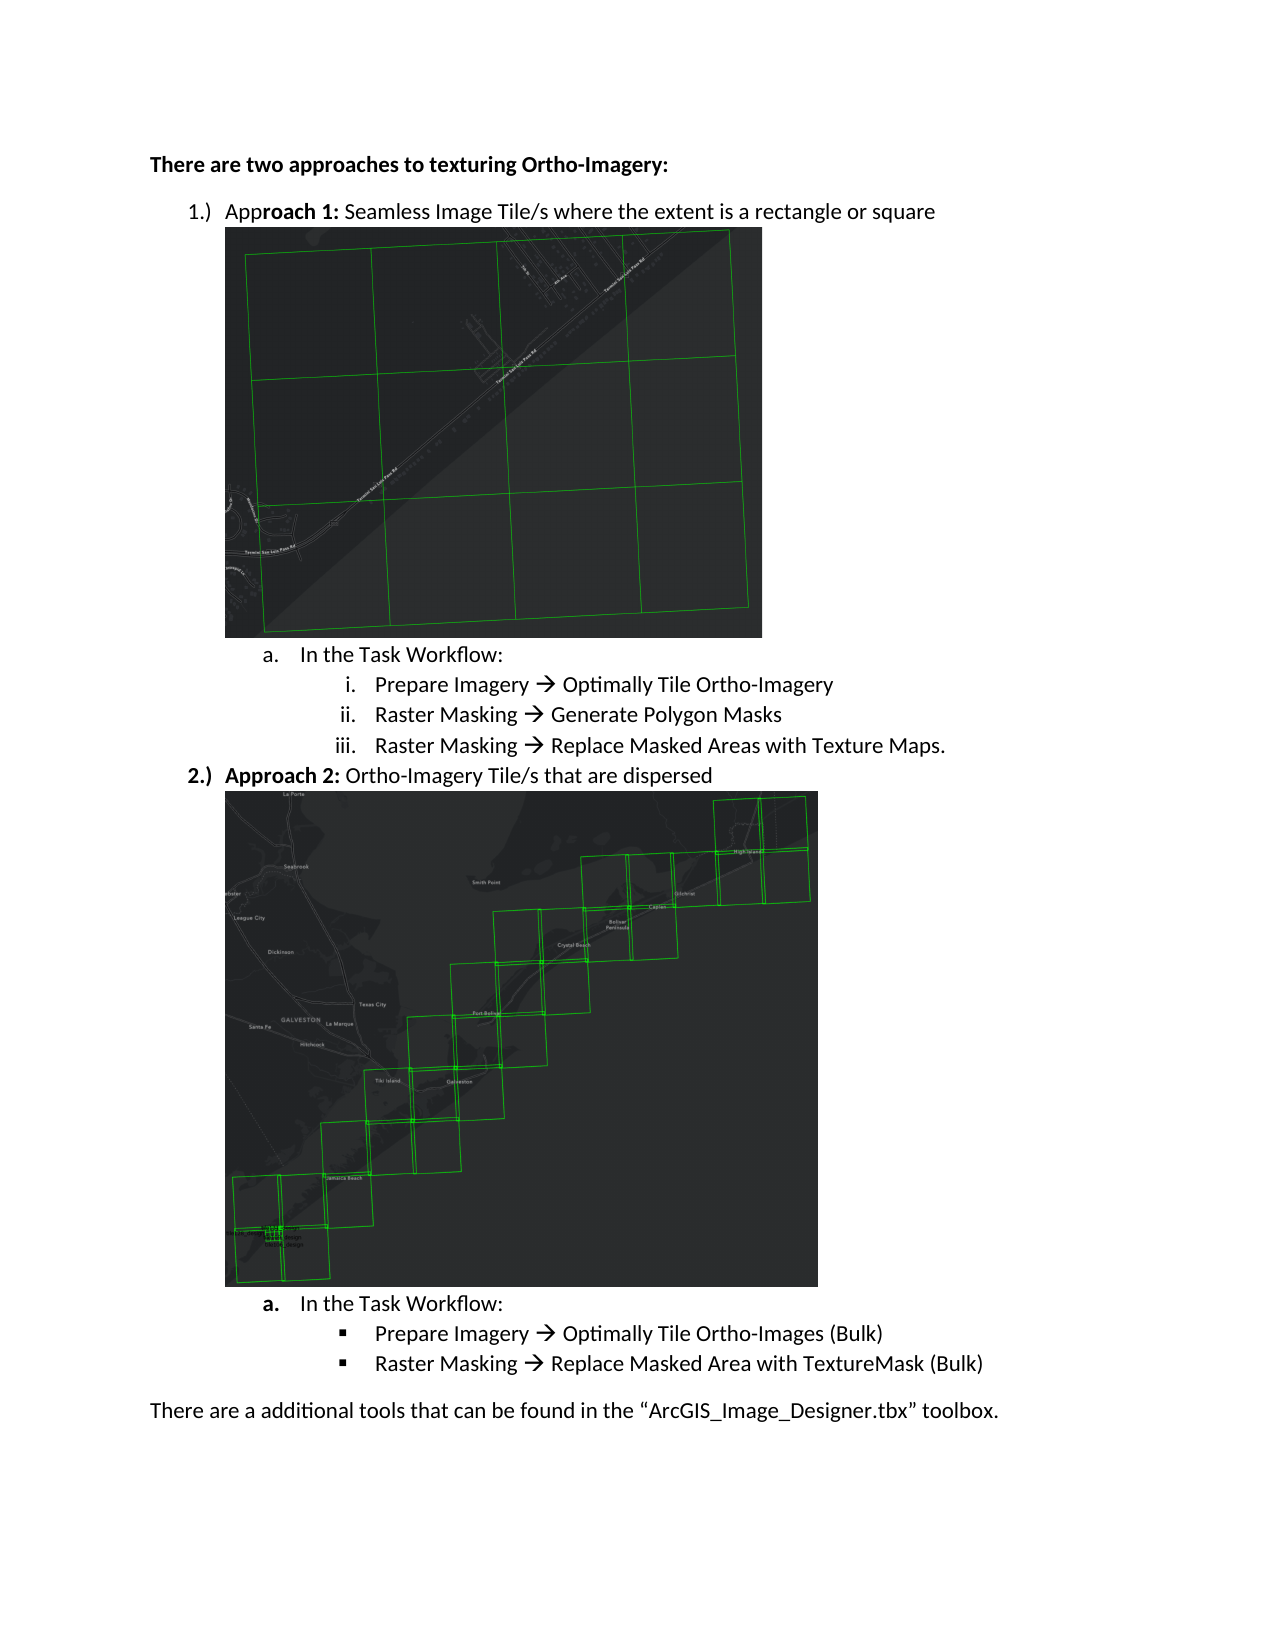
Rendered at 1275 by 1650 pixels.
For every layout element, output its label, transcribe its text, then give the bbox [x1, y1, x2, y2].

list In the Task Workflow: [262, 1289, 1125, 1317]
list Prepare Imagery Optimally Tile Ortho-Imagery [356, 670, 1125, 698]
list Raster Masking Generate Polygon Masks [356, 701, 1125, 729]
list Raster Masking Replace Masked Areas with Texture Maps. [356, 731, 1125, 759]
list Raster Masking Replace Masked Area with TextureMask (Bulk) [337, 1349, 1125, 1377]
picture [225, 227, 763, 638]
list In the Task Workflow: [262, 640, 1125, 668]
text There are a additional tools that can be found in the “ArcGIS_Image_Designer.tbx” toolbox. [150, 1396, 1125, 1424]
picture [225, 791, 818, 1287]
list Prepare Imagery Optimally Tile Ortho-Images (Bulk) [337, 1319, 1125, 1347]
text There are two approaches to texturing Ortho-Imagery: [150, 150, 1125, 178]
